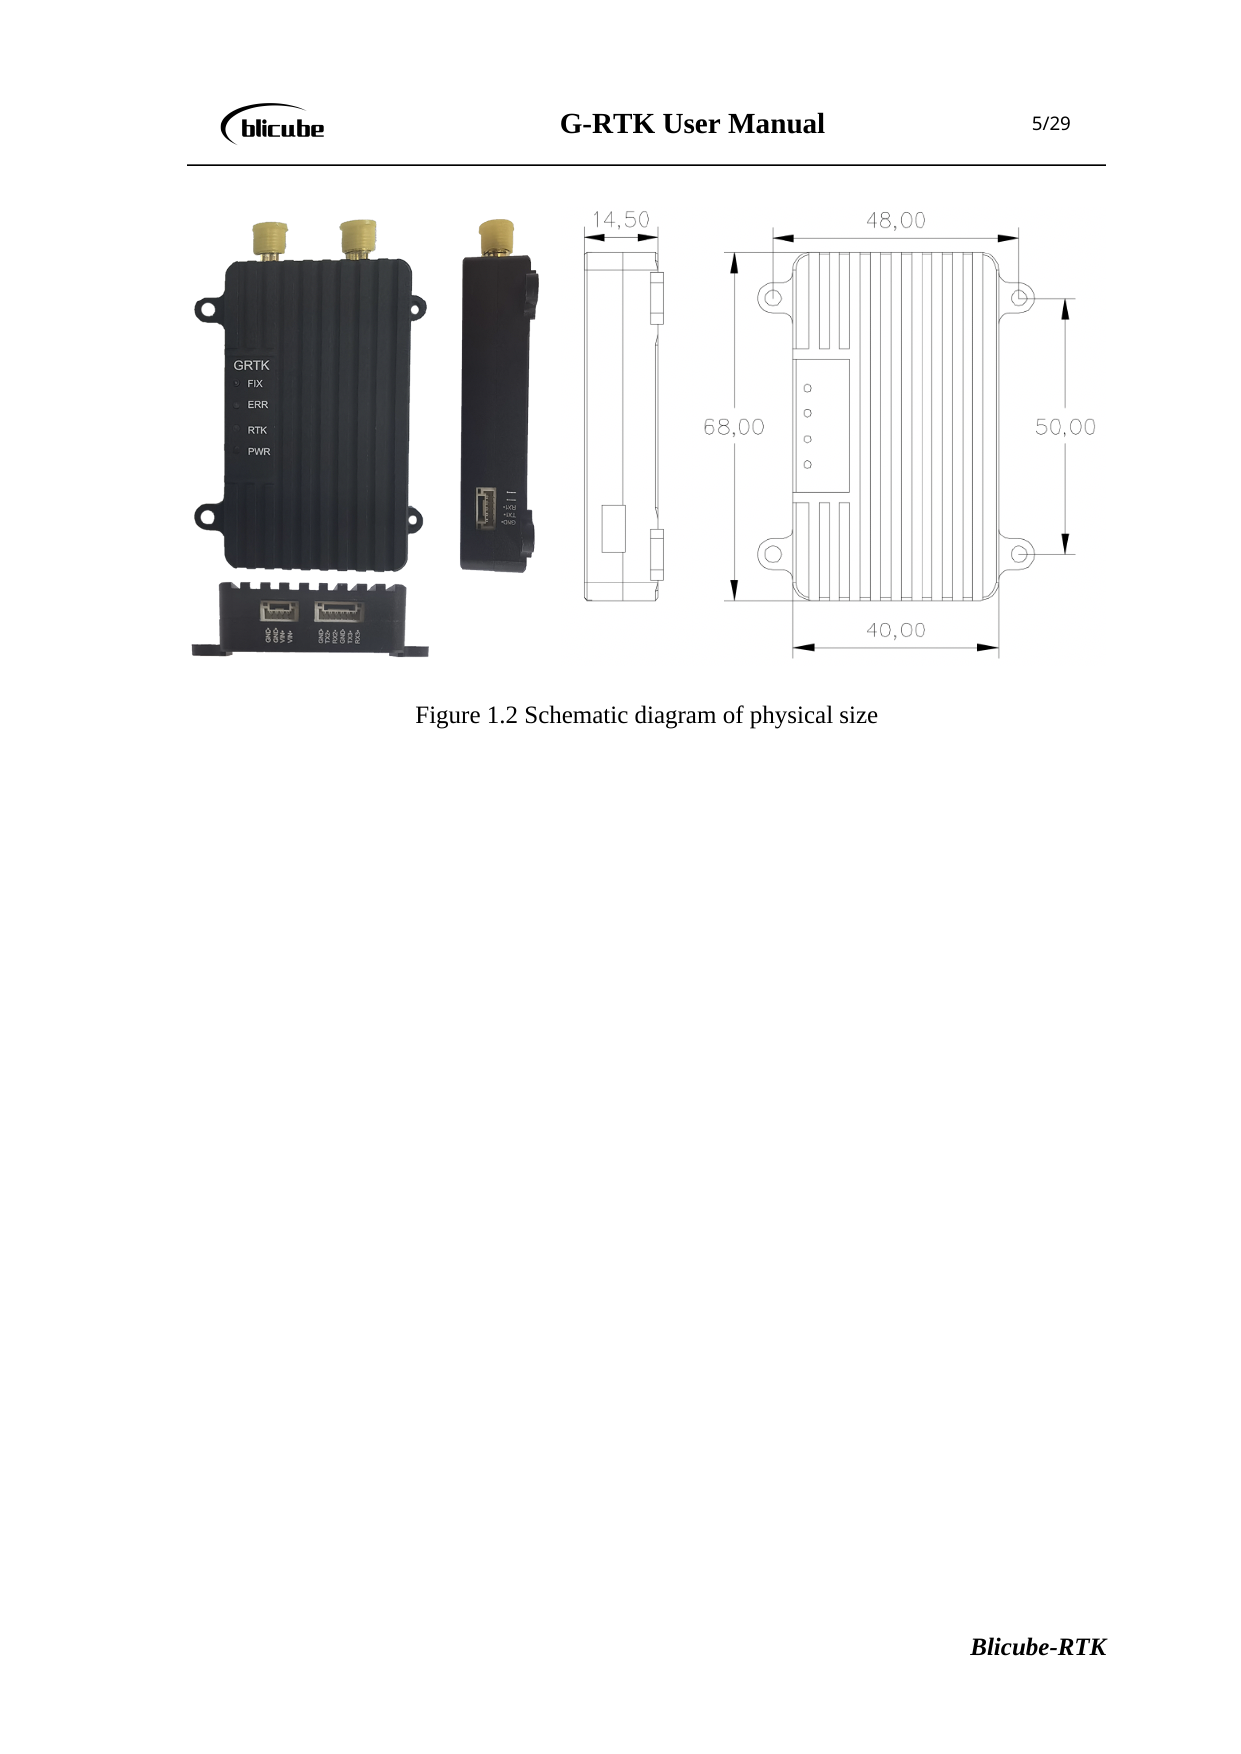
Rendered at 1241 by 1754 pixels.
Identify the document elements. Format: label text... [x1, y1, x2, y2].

picture [196, 84, 347, 162]
text Figure 1.2 Schematic diagram of physical size [187, 697, 1106, 731]
picture [187, 207, 1107, 677]
